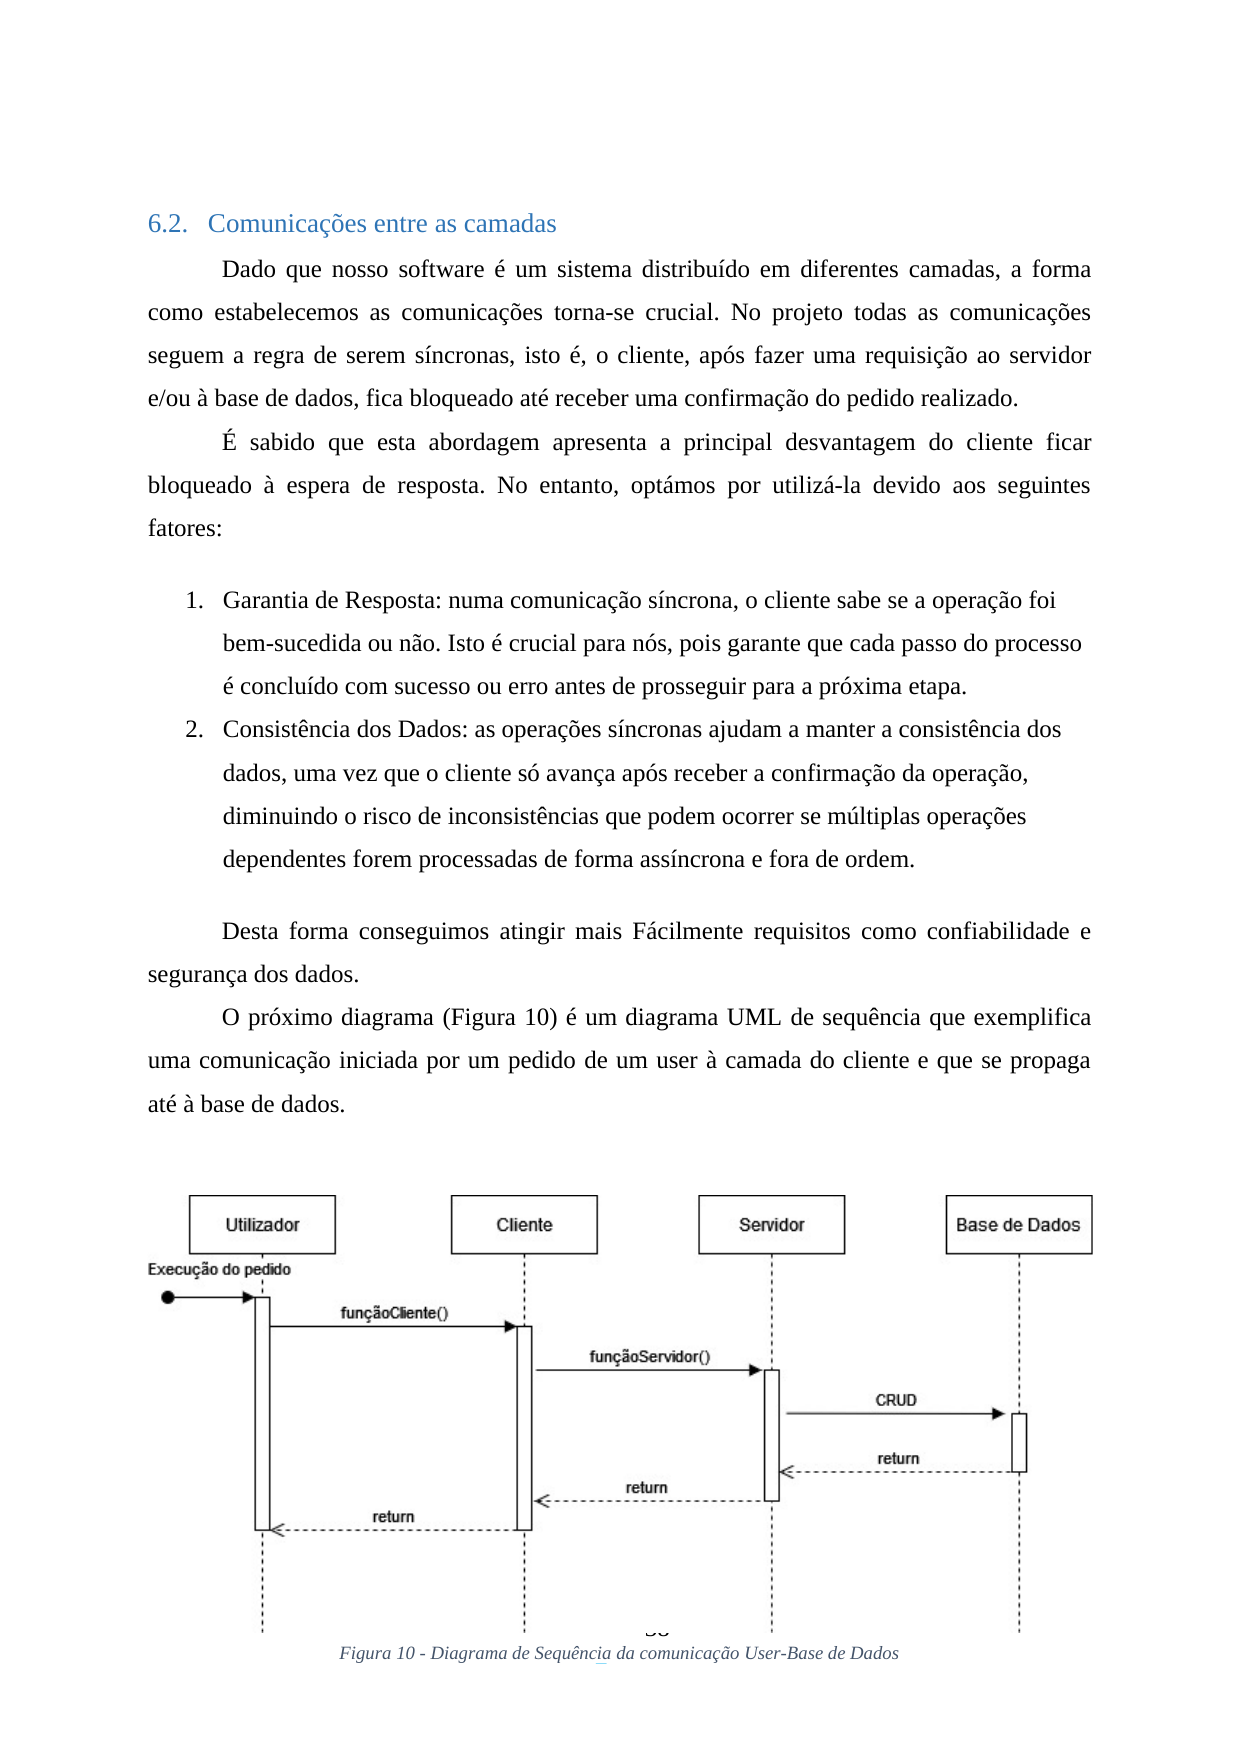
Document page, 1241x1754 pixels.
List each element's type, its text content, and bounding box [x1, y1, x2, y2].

text O próximo diagrama (Figura 10) é um diagrama UML de sequência que exemplifica uma comunicação iniciada por um pedido de um user à camada do cliente e que se propaga até à base de dados. [148, 1032, 1092, 1147]
text Dado que nosso software é um sistema distribuído em diferentes camadas, a forma como estabelecemos as comunicações torna-se crucial. No projeto todas as comunicações seguem a regra de serem síncronas, isto é, o cliente, após fazer uma requisição ao servidor e/ou à base de dados, fica bloqueado até receber uma confirmação do pedido realizado. [148, 254, 1092, 412]
subtitle Comunicações entre as camadas [148, 207, 1092, 239]
picture [147, 1224, 1093, 1662]
text É sabido que esta abordagem apresenta a principal desvantagem do cliente ficar bloqueado à espera de resposta. No entanto, optámos por utilizá-la devido aos seguintes fatores: [148, 427, 1092, 542]
list Consistência dos Dados: as operações síncronas ajudam a manter a consistência dos dados, uma vez que o cliente só avança após receber a confirmação da operação, diminuindo o risco de inconsistências que podem ocorrer se múltiplas operações dependentes forem processadas de forma assíncrona e fora de ordem. [185, 744, 1092, 902]
list Garantia de Resposta: numa comunicação síncrona, o cliente sabe se a operação foi bem-sucedida ou não. Isto é crucial para nós, pois garante que cada passo do processo é concluído com sucesso ou erro antes de prosseguir para a próxima etapa. [185, 585, 1092, 700]
text Desta forma conseguimos atingir mais Fácilmente requisitos como confiabilidade e segurança dos dados. [148, 945, 1092, 1017]
